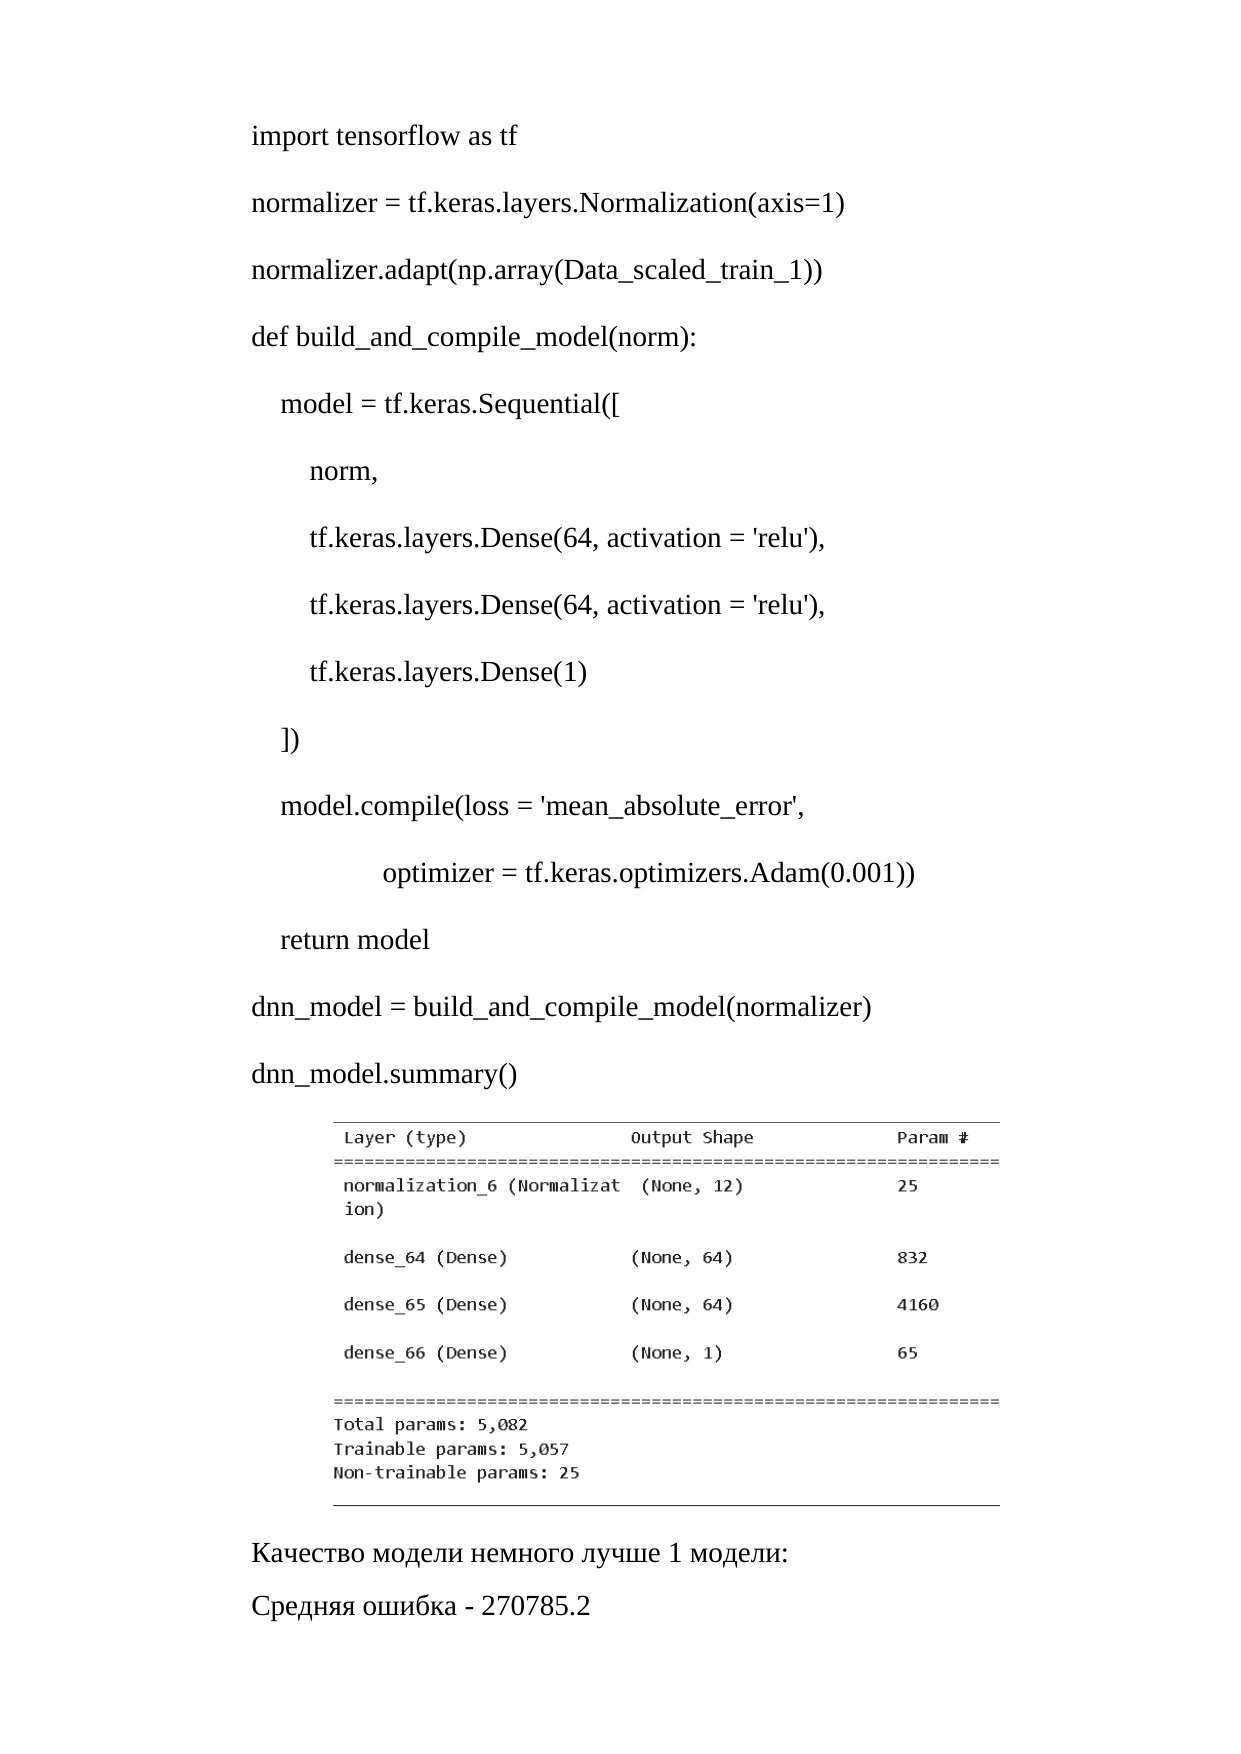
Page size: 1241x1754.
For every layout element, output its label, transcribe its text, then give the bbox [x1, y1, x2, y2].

text import tensorflow as tf [177, 118, 1152, 152]
text Средняя ошибка - 270785.2 [177, 1588, 1152, 1622]
text def build_and_compile_model(norm): [177, 319, 1152, 353]
picture [288, 1122, 1041, 1517]
text normalizer.adapt(np.array(Data_scaled_train_1)) [177, 252, 1152, 286]
text model = tf.keras.Sequential([ [177, 386, 1152, 419]
text ]) [177, 721, 1152, 754]
text dnn_model.summary() [177, 1056, 1152, 1089]
text tf.keras.layers.Dense(64, activation = 'relu'), [177, 520, 1152, 553]
text tf.keras.layers.Dense(1) [177, 654, 1152, 687]
text normalizer = tf.keras.layers.Normalization(axis=1) [177, 185, 1152, 219]
text dnn_model = build_and_compile_model(normalizer) [177, 989, 1152, 1022]
text return model [177, 922, 1152, 955]
text tf.keras.layers.Dense(64, activation = 'relu'), [177, 587, 1152, 621]
text optimizer = tf.keras.optimizers.Adam(0.001)) [177, 855, 1152, 888]
text norm, [177, 453, 1152, 487]
text model.compile(loss = 'mean_absolute_error', [177, 788, 1152, 821]
text Качество модели немного лучше 1 модели: [177, 1535, 1152, 1569]
